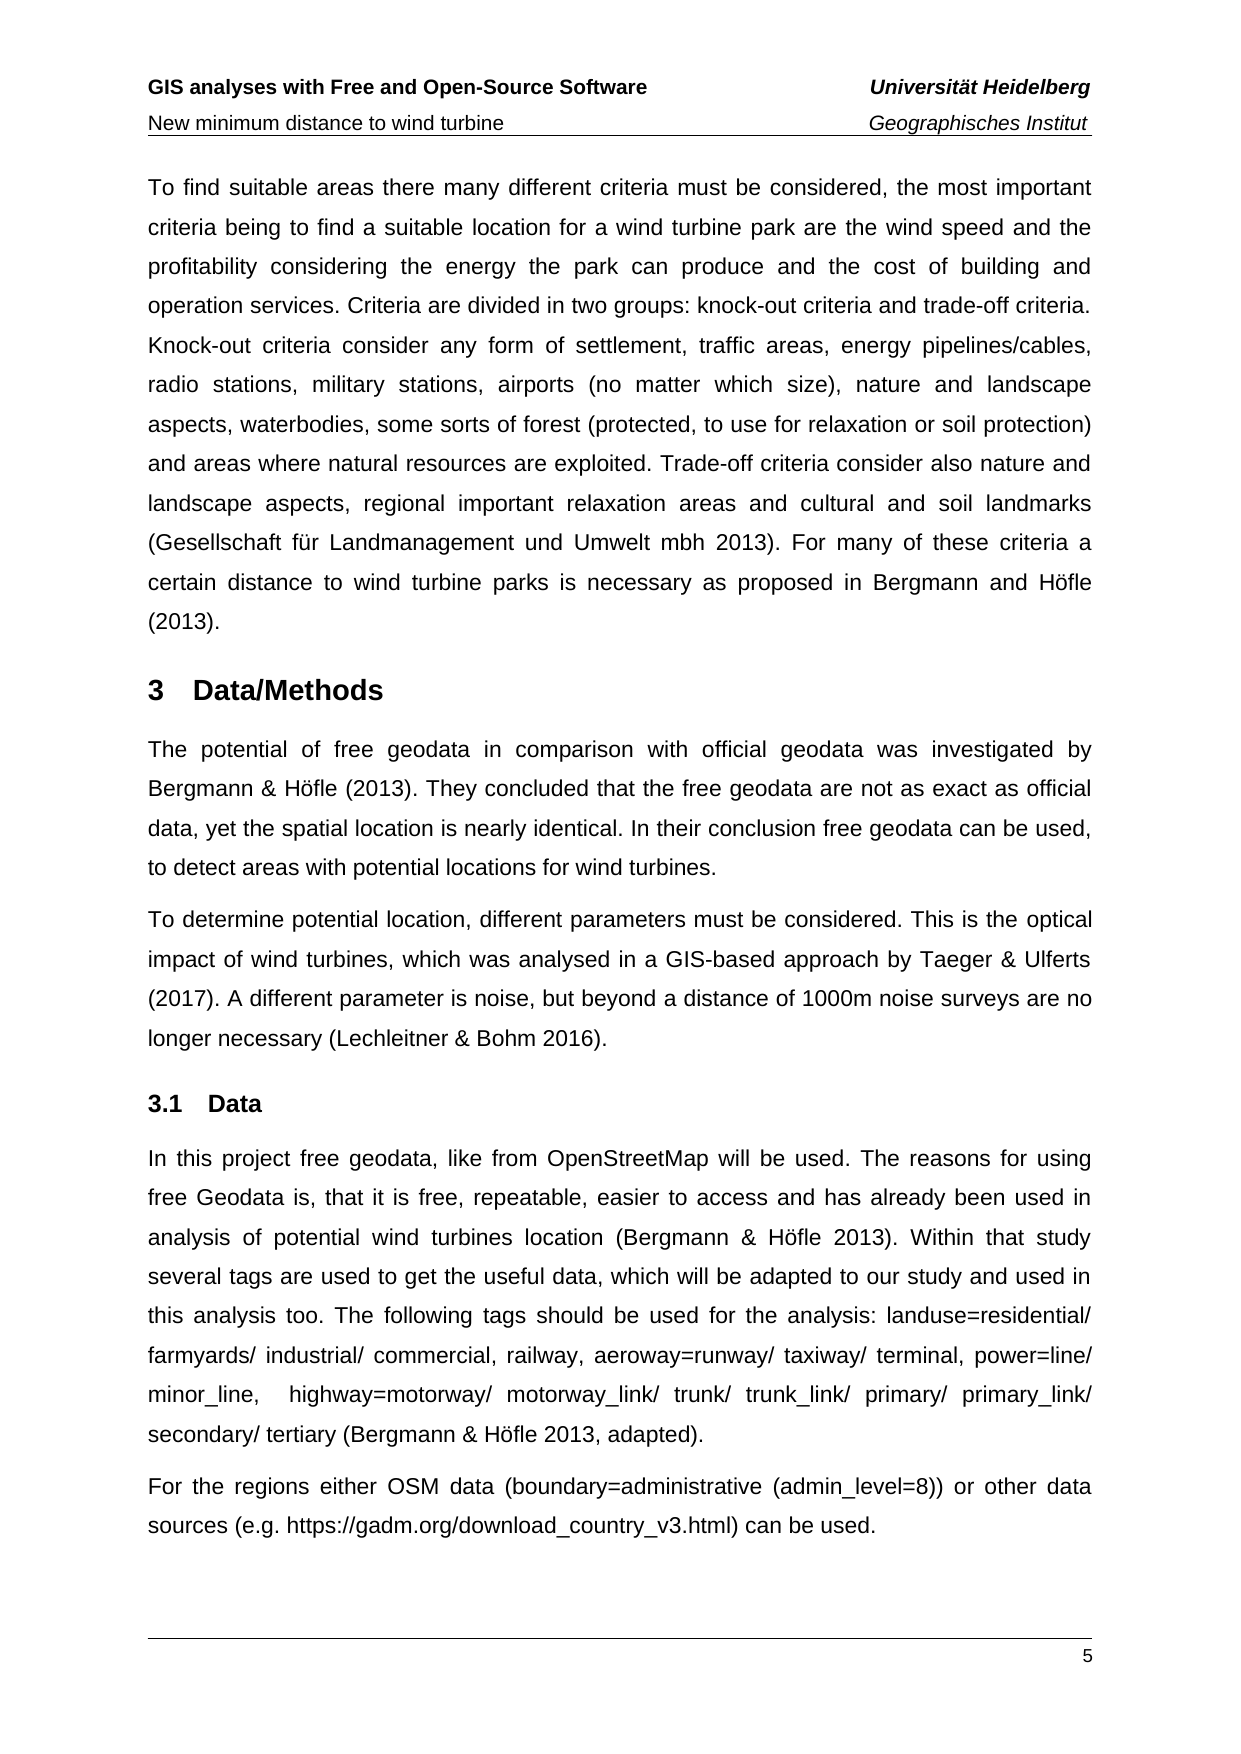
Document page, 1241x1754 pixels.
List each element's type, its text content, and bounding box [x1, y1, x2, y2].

text In this project free geodata, like from OpenStreetMap will be used. The reasons for using free Geodata is, that it is free, repeatable, easier to access and has already been used in analysis of potential wind turbines location (Bergmann & Höfle 2013). Within that study several tags are used to get the useful data, which will be adapted to our study and used in this analysis too. The following tags should be used for the analysis: landuse=residential/ farmyards/ industrial/ commercial, railway, aeroway=runway/ taxiway/ terminal, power=line/ minor_line, highway=motorway/ motorway_link/ trunk/ trunk_link/ primary/ primary_link/ secondary/ tertiary (Bergmann & Höfle 2013, adapted). [148, 1144, 1092, 1447]
text For the regions either OSM data (boundary=administrative (admin_level=8)) or other data sources (e.g. https://gadm.org/download_country_v3.html) can be used. [148, 1473, 1092, 1539]
text The potential of free geodata in comparison with official geodata was investigated by Bergmann & Höfle (2013). They concluded that the free geodata are not as exact as official data, yet the spatial location is nearly identical. In their conclusion free geodata can be used, to detect areas with potential locations for wind turbines. [148, 736, 1092, 880]
subtitle Data [148, 1089, 1092, 1118]
text To find suitable areas there many different criteria must be considered, the most important criteria being to find a suitable location for a wind turbine park are the wind speed and the profitability considering the energy the park can produce and the cost of building and operation services. Criteria are divided in two groups: knock-out criteria and trade-off criteria. Knock-out criteria consider any form of settlement, traffic areas, energy pipelines/cables, radio stations, military stations, airports (no matter which size), nature and landscape aspects, waterbodies, some sorts of forest (protected, to use for relaxation or soil protection) and areas where natural resources are exploited. Trade-off criteria consider also nature and landscape aspects, regional important relaxation areas and cultural and soil landmarks (Gesellschaft für Landmanagement und Umwelt mbh 2013). For many of these criteria a certain distance to wind turbine parks is necessary as proposed in Bergmann and Höfle (2013). [148, 174, 1092, 635]
text To determine potential location, different parameters must be considered. This is the optical impact of wind turbines, which was analysed in a GIS-based approach by Taeger & Ulferts (2017). A different parameter is noise, but beyond a distance of 1000m noise surveys are no longer necessary (Lechleitner & Bohm 2016). [148, 906, 1092, 1051]
subtitle Data/Methods [148, 673, 1092, 706]
